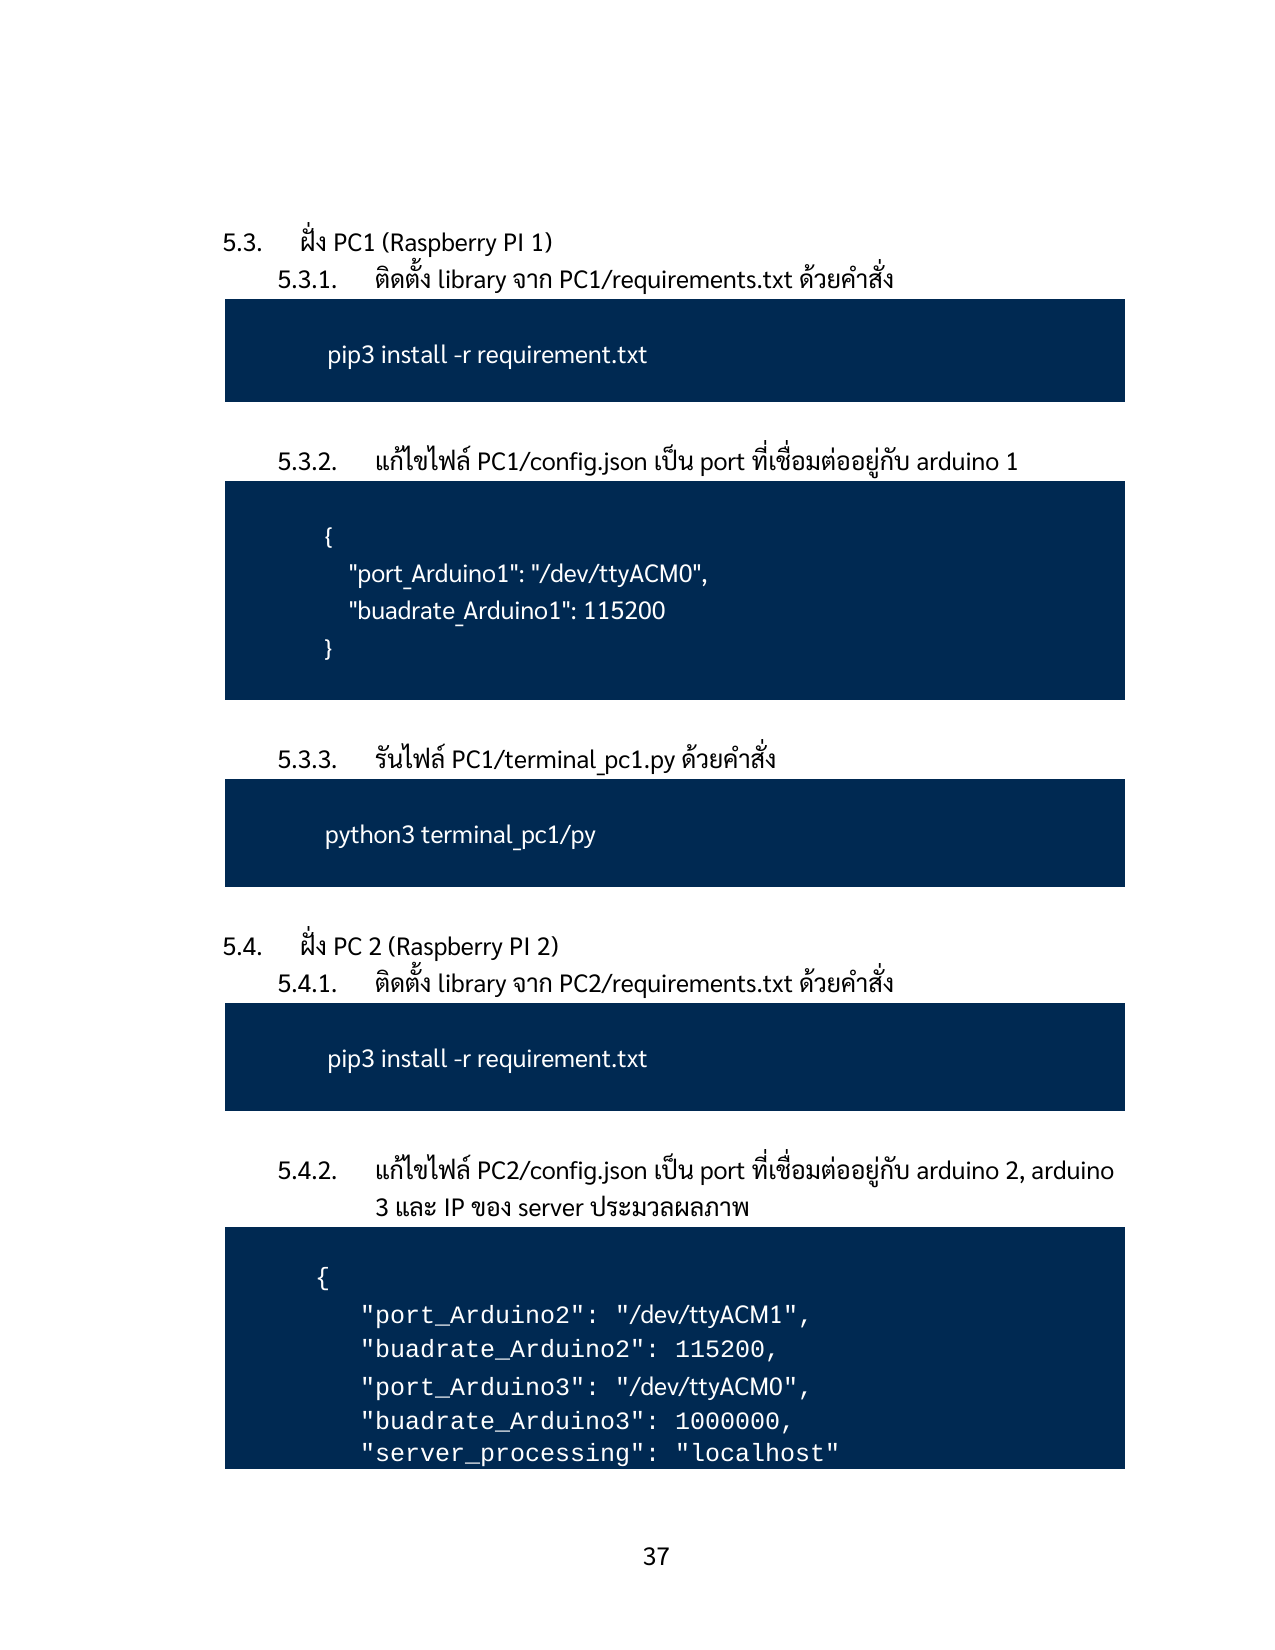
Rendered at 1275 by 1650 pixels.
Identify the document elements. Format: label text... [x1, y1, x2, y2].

text pip3 install -r requirement.txt [225, 1041, 1125, 1073]
text python3 terminal_pc1/py [225, 817, 1125, 849]
list แก้ไขไฟล์ PC1/config.json เป็น port ที่เชื่อมต่ออยู่กับ arduino 1 [337, 444, 1125, 476]
text pip3 install -r requirement.txt [225, 336, 1125, 369]
list รันไฟล์ PC1/terminal_pc1.py ด้วยคำสั่ง [337, 742, 1125, 775]
text "port_Arduino2": "/dev/ttyACM1", [225, 1297, 1125, 1331]
text "buadrate_Arduino2": 115200, [225, 1336, 1125, 1365]
list แก้ไขไฟล์ PC2/config.json เป็น port ที่เชื่อมต่ออยู่กับ arduino 2, arduino 3 และ IP ของ server ประมวลผลภาพ [337, 1153, 1125, 1223]
text "buadrate_Arduino3": 1000000, [225, 1408, 1125, 1437]
text "port_Arduino3": "/dev/ttyACM0", [225, 1369, 1125, 1403]
text "buadrate_Arduino1": 115200 [225, 593, 1125, 626]
list ฝั่ง PC 2 (Raspberry PI 2) [262, 929, 1125, 961]
text { [225, 518, 1125, 551]
list ฝั่ง PC1 (Raspberry PI 1) [262, 224, 1125, 257]
text "port_Arduino1": "/dev/ttyACM0", [225, 556, 1125, 588]
text "server_processing": "localhost" [225, 1441, 1125, 1469]
list ติดตั้ง library จาก PC1/requirements.txt ด้วยคำสั่ง [337, 262, 1125, 294]
text { [225, 1265, 1125, 1293]
list ติดตั้ง library จาก PC2/requirements.txt ด้วยคำสั่ง [337, 966, 1125, 998]
text } [225, 630, 1125, 663]
